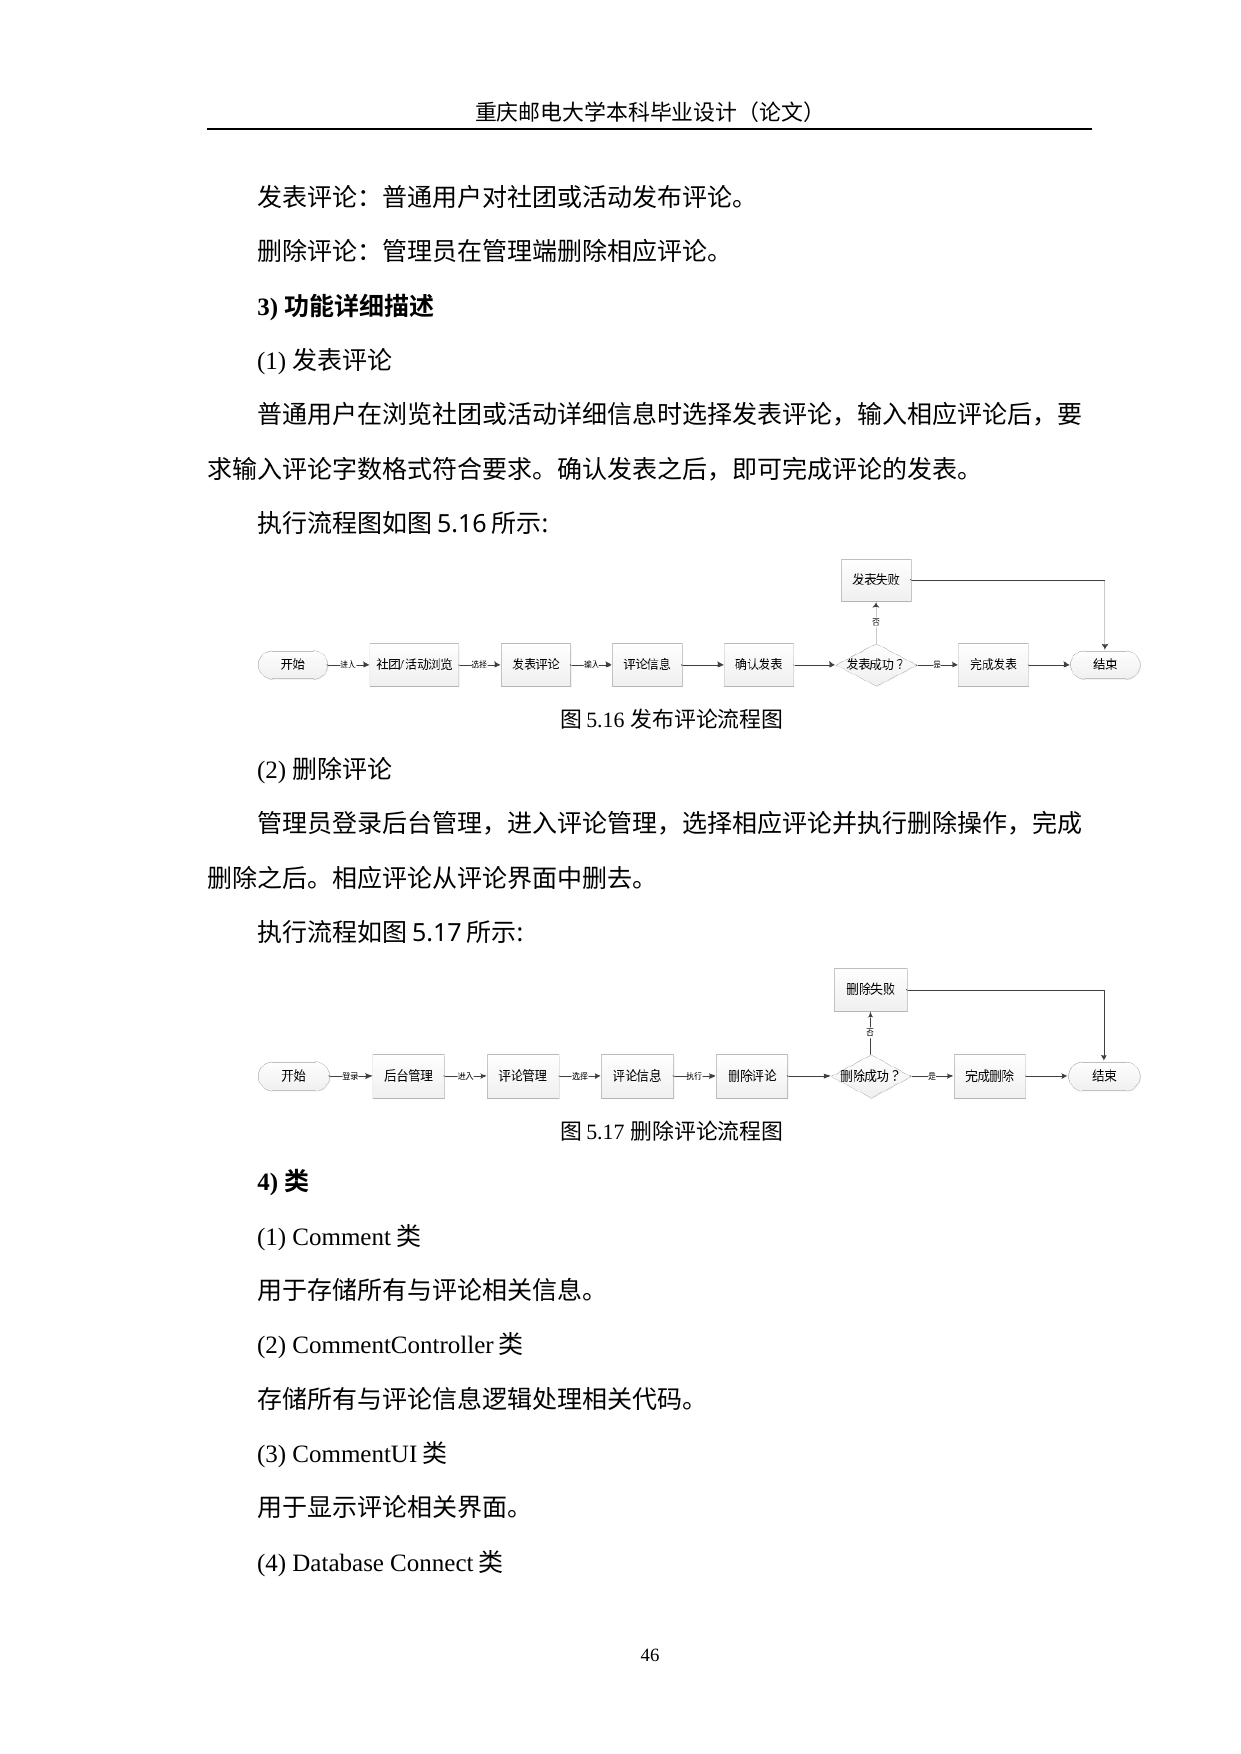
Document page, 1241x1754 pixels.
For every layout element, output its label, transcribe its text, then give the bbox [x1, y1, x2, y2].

text (1) Comment类 [207, 1216, 1092, 1252]
text (2) CommentController类 [207, 1325, 1092, 1361]
text 普通用户在浏览社团或活动详细信息时选择发表评论，输入相应评论后，要求输入评论字数格式符合要求。确认发表之后，即可完成评论的发表。 [207, 395, 1092, 485]
text 图5.16 发布评论流程图 [207, 702, 1092, 733]
text 执行流程如图5.17所示: [207, 912, 1092, 949]
text 用于存储所有与评论相关信息。 [207, 1270, 1092, 1307]
text 4) 类 [207, 1162, 1092, 1198]
text 删除评论：管理员在管理端删除相应评论。 [207, 232, 1092, 268]
text (3) CommentUI类 [207, 1433, 1092, 1470]
text 3) 功能详细描述 [207, 286, 1092, 322]
text (1) 发表评论 [207, 340, 1092, 377]
text (4) Database Connect类 [207, 1542, 1092, 1578]
text 图5.17 删除评论流程图 [207, 1114, 1092, 1146]
text (2) 删除评论 [207, 749, 1092, 786]
text 用于显示评论相关界面。 [207, 1488, 1092, 1524]
text 执行流程图如图5.16所示: [207, 503, 1092, 540]
text 发表评论：普通用户对社团或活动发布评论。 [207, 177, 1092, 213]
text 存储所有与评论信息逻辑处理相关代码。 [207, 1379, 1092, 1415]
text 管理员登录后台管理，进入评论管理，选择相应评论并执行删除操作，完成删除之后。相应评论从评论界面中删去。 [207, 804, 1092, 894]
